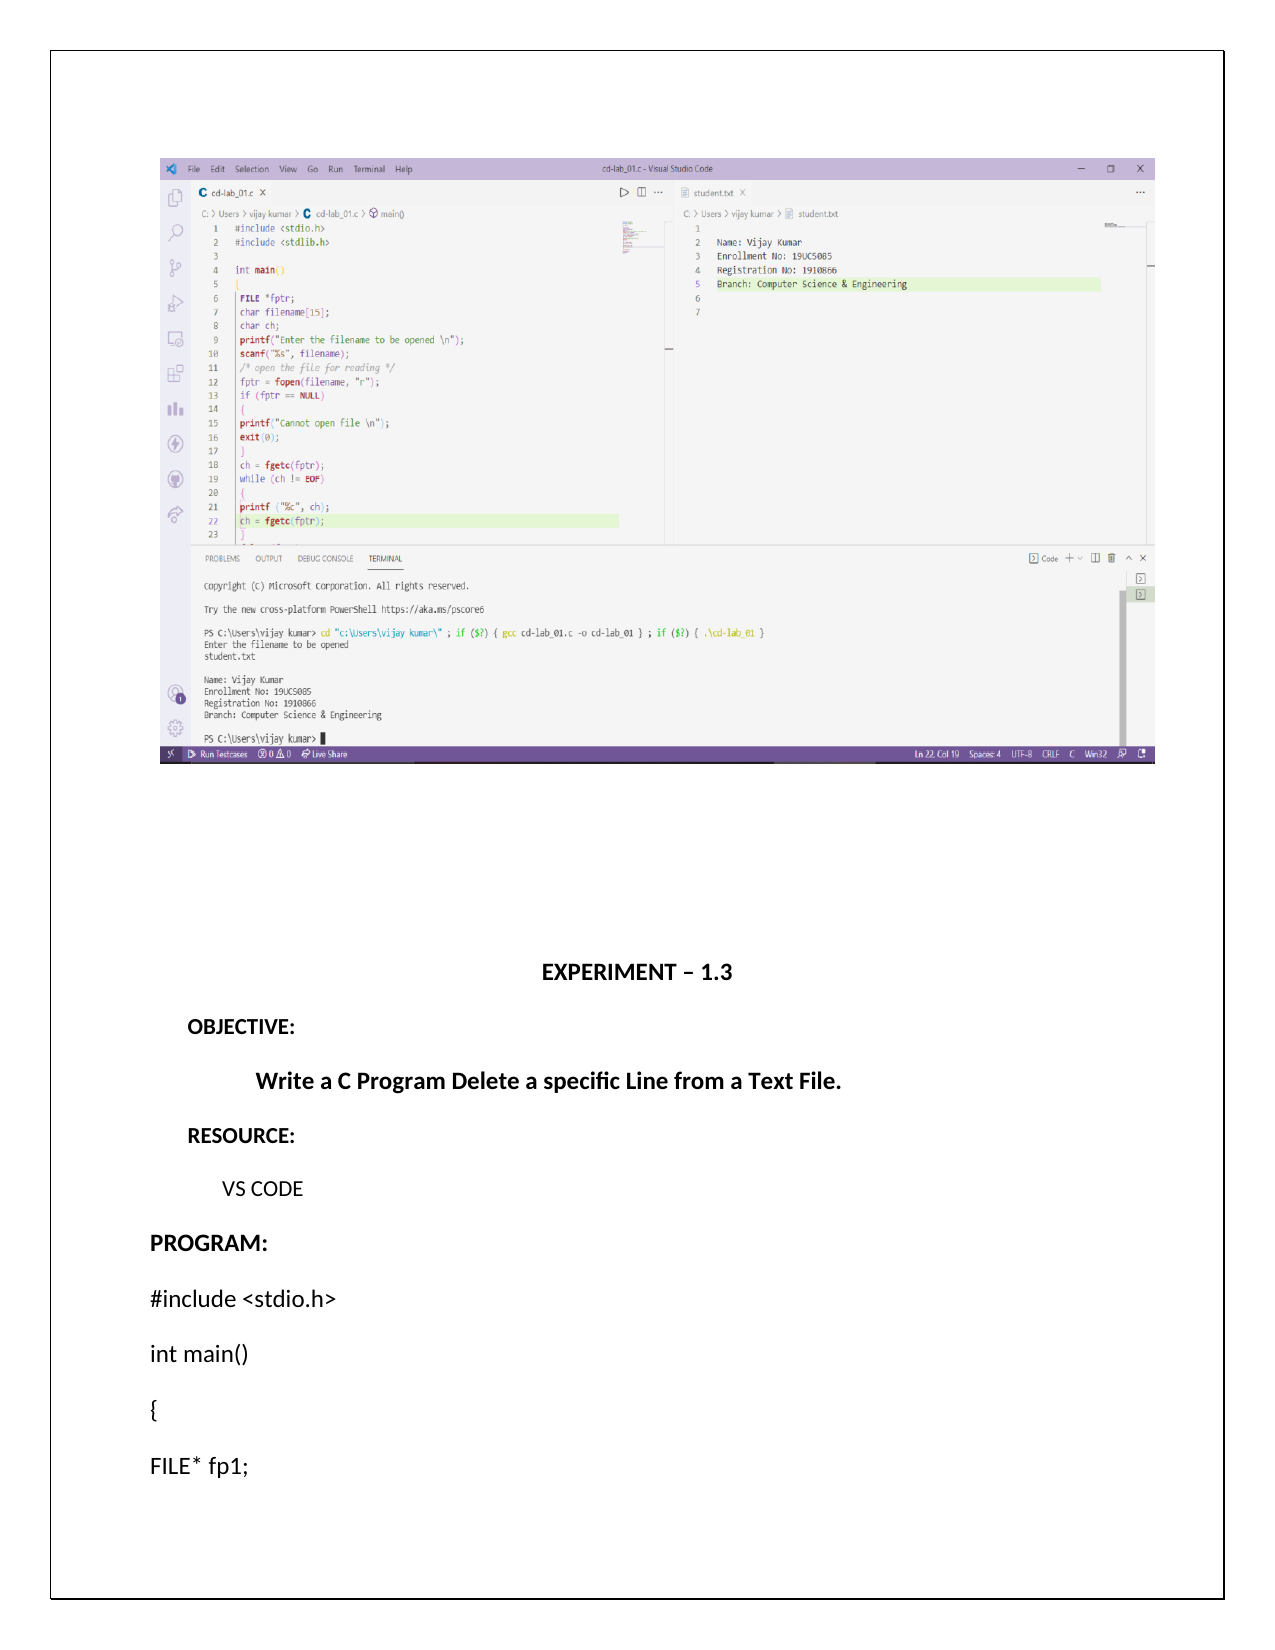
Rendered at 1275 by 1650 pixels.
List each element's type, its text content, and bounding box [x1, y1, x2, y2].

text EXPERIMENT – 1.3 [150, 956, 1124, 987]
text VS CODE [150, 1174, 1124, 1202]
text FILE* fp1; [150, 1450, 1124, 1481]
text int main() [150, 1339, 1124, 1369]
list Write a C Program Delete a specific Line from a Text File. [150, 1065, 1124, 1096]
text #include <stdio.h> [150, 1283, 1124, 1313]
list RESOURCE: [150, 1121, 1124, 1149]
text { [150, 1394, 1124, 1425]
list OBJECTIVE: [150, 1012, 1124, 1040]
picture [150, 150, 1168, 764]
text PROGRAM: [150, 1227, 1124, 1257]
